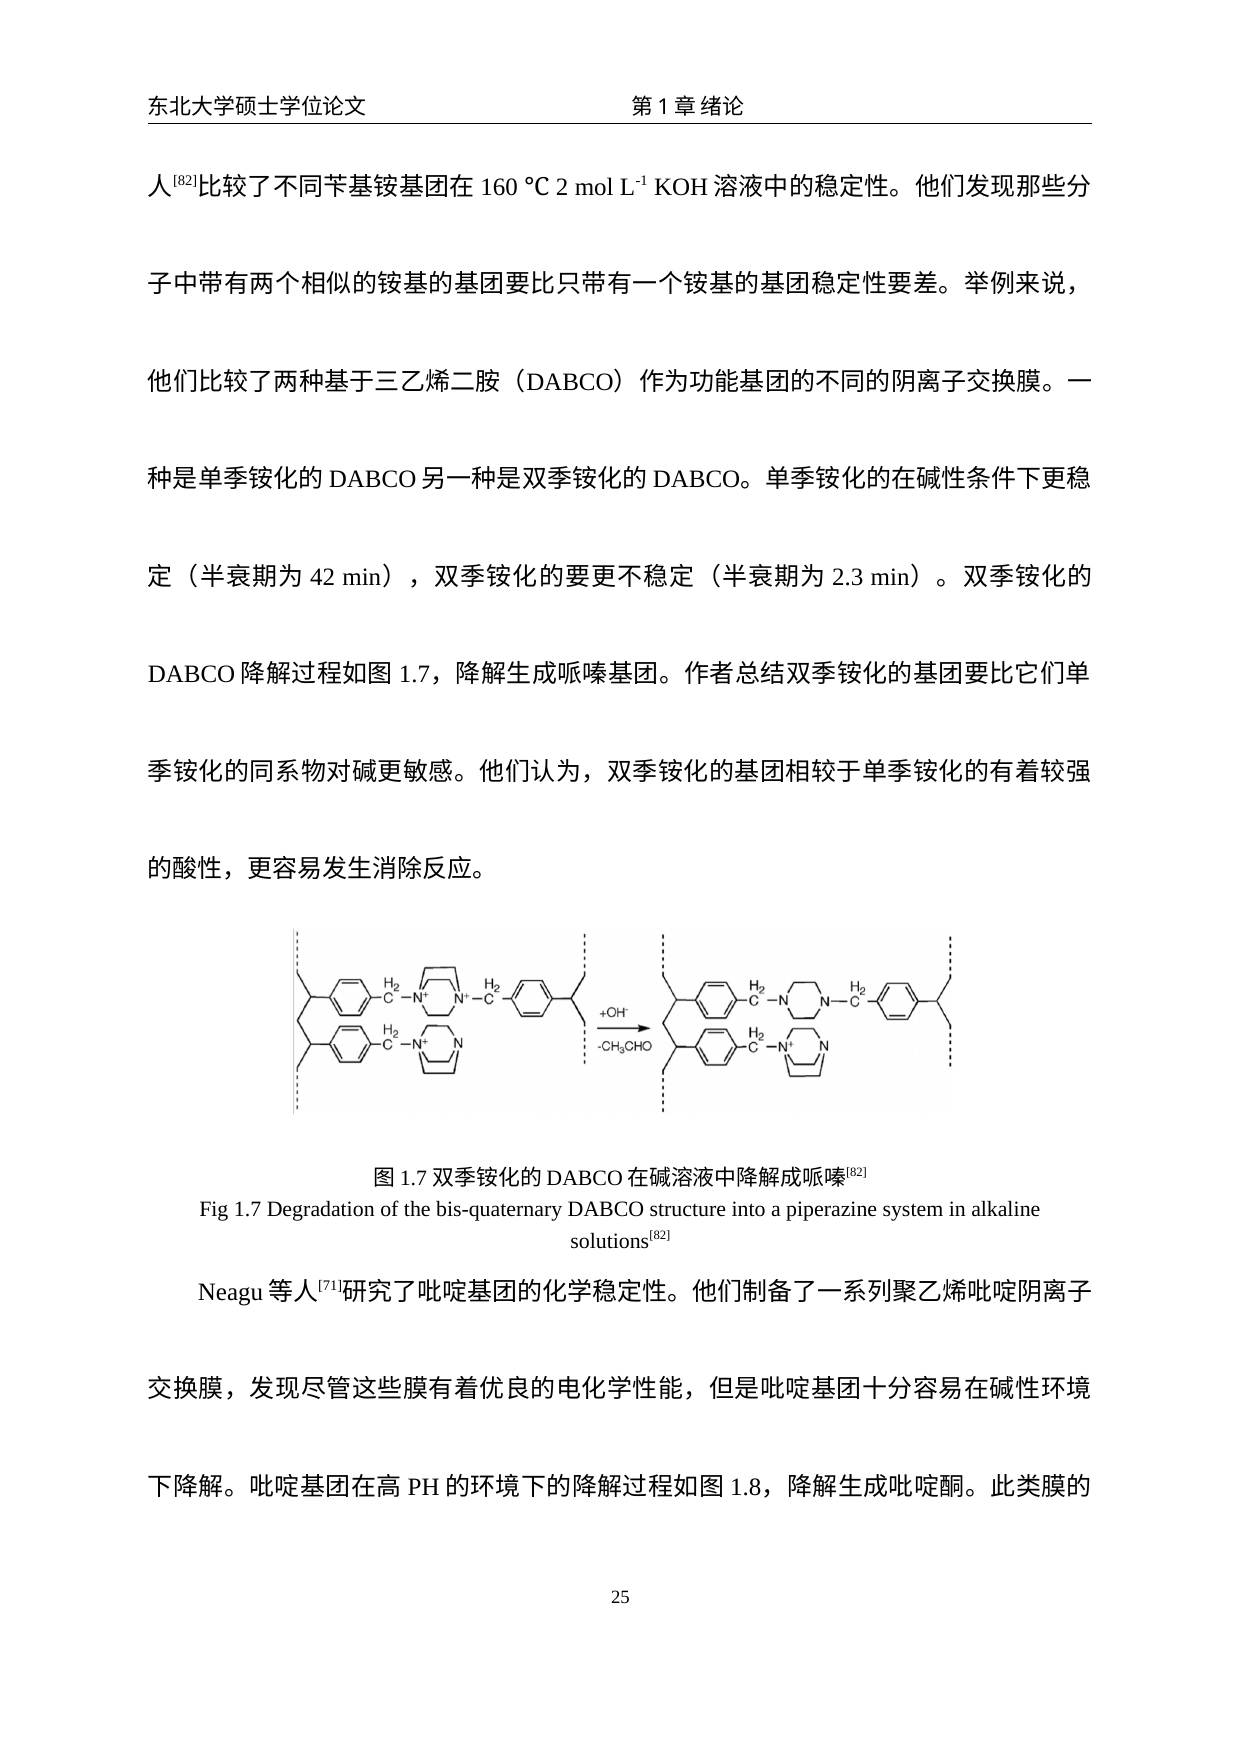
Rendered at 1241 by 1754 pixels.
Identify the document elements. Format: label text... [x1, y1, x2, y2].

text 图1.7 双季铵化的DABCO在碱溶液中降解成哌嗪[82] [148, 1159, 1092, 1192]
text Fig 1.7 Degradation of the bis-quaternary DABCO structure into a piperazine system in alkaline solutions[82] [148, 1192, 1092, 1257]
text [148, 152, 1092, 899]
picture [277, 917, 963, 1129]
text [148, 1257, 1092, 1517]
